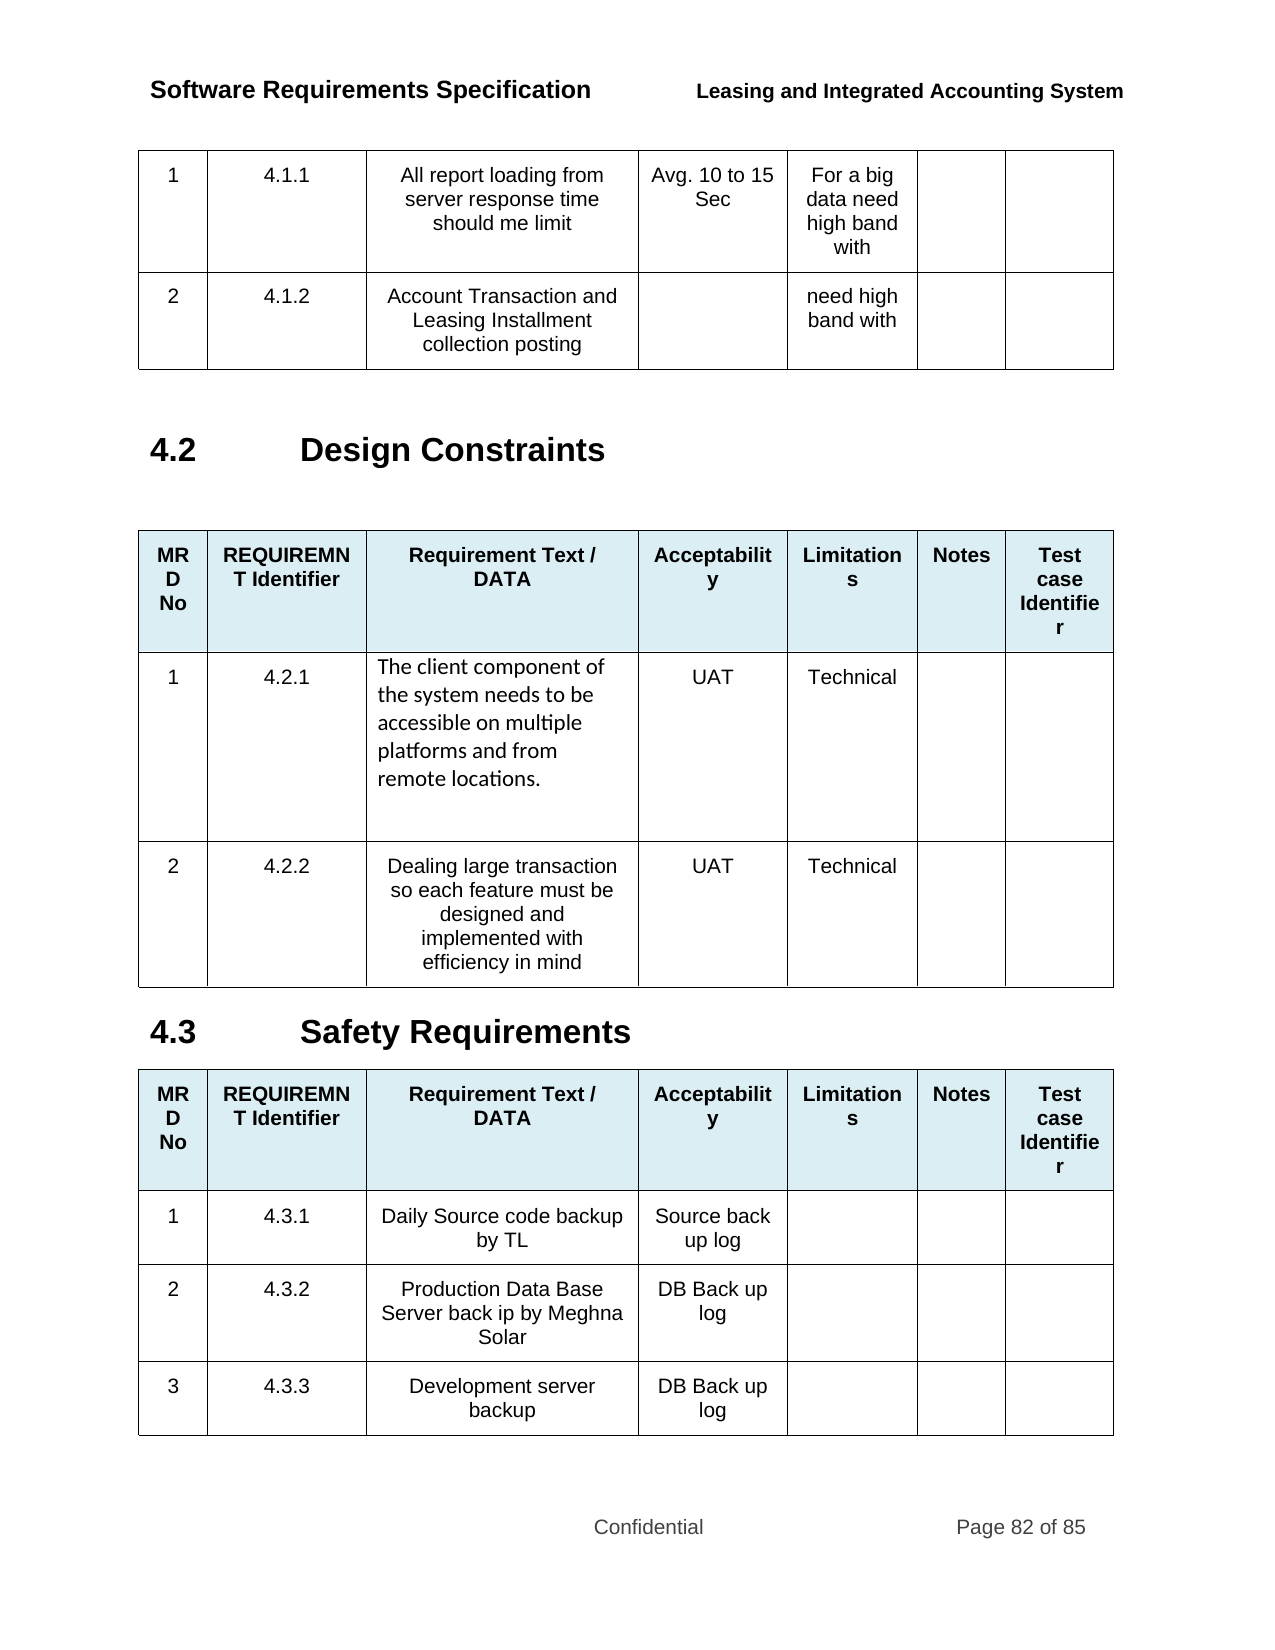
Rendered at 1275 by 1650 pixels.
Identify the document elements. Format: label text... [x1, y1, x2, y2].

table_cell 4.1.2 [208, 273, 366, 369]
table_cell [788, 1191, 917, 1264]
table_cell For a big data need high band with [788, 151, 917, 271]
table_cell The client component of the system needs to be accessible on multiple platforms and from remote locations. [367, 653, 638, 841]
table_cell DB Back up log [639, 1265, 787, 1361]
table_cell [918, 842, 1005, 986]
table_cell UAT [639, 842, 787, 986]
table_cell 4.2.2 [208, 842, 366, 986]
table_header REQUIREMNT Identifier [208, 1070, 366, 1190]
table_cell 3 [139, 1362, 207, 1435]
table_cell [918, 1191, 1005, 1264]
table_header Requirement Text / DATA [367, 1070, 638, 1190]
table_cell 4.2.1 [208, 653, 366, 841]
table_header Limitations [788, 531, 917, 651]
table_cell [639, 273, 787, 369]
table_cell [918, 1362, 1005, 1435]
table_cell Avg. 10 to 15 Sec [639, 151, 787, 271]
table_cell Technical [788, 653, 917, 841]
table_cell [788, 1265, 917, 1361]
table_cell DB Back up log [639, 1362, 787, 1435]
table_cell [1006, 151, 1113, 271]
table_cell Production Data Base Server back ip by Meghna Solar [367, 1265, 638, 1361]
table_cell [1006, 1265, 1113, 1361]
table_cell [1006, 842, 1113, 986]
table_cell Daily Source code backup by TL [367, 1191, 638, 1264]
table_cell 4.3.2 [208, 1265, 366, 1361]
table_header Acceptability [639, 531, 787, 651]
table_cell [788, 1362, 917, 1435]
table_cell 4.3.1 [208, 1191, 366, 1264]
table_header Requirement Text / DATA [367, 531, 638, 651]
table_header Acceptability [639, 1070, 787, 1190]
table_cell [918, 653, 1005, 841]
table_cell need high band with [788, 273, 917, 369]
table_cell Development server backup [367, 1362, 638, 1435]
table_cell [1006, 653, 1113, 841]
table_header Test case Identifier [1006, 531, 1113, 651]
table_cell Account Transaction and Leasing Installment collection posting [367, 273, 638, 369]
table_header MRD No [139, 1070, 207, 1190]
table_cell 1 [139, 151, 207, 271]
table_header Test case Identifier [1006, 1070, 1113, 1190]
table_header REQUIREMNT Identifier [208, 531, 366, 651]
table_header Notes [918, 1070, 1005, 1190]
table_cell 2 [139, 842, 207, 986]
table_cell 1 [139, 1191, 207, 1264]
table_cell [1006, 1362, 1113, 1435]
table_cell 2 [139, 273, 207, 369]
table_cell [1006, 273, 1113, 369]
table_cell [918, 151, 1005, 271]
table_cell 4.1.1 [208, 151, 366, 271]
list Design Constraints [150, 430, 1125, 469]
table_cell All report loading from server response time should me limit [367, 151, 638, 271]
table_cell 2 [139, 1265, 207, 1361]
table_header MRD No [139, 531, 207, 651]
table_cell Dealing large transaction so each feature must be designed and implemented with efficiency in mind [367, 842, 638, 986]
list Safety Requirements [150, 1012, 1125, 1050]
table_header Notes [918, 531, 1005, 651]
table_cell Source back up log [639, 1191, 787, 1264]
table_cell UAT [639, 653, 787, 841]
table_header Limitations [788, 1070, 917, 1190]
table_cell 1 [139, 653, 207, 841]
table_cell [1006, 1191, 1113, 1264]
table_cell [918, 273, 1005, 369]
table_cell Technical [788, 842, 917, 986]
table_cell [918, 1265, 1005, 1361]
table_cell 4.3.3 [208, 1362, 366, 1435]
